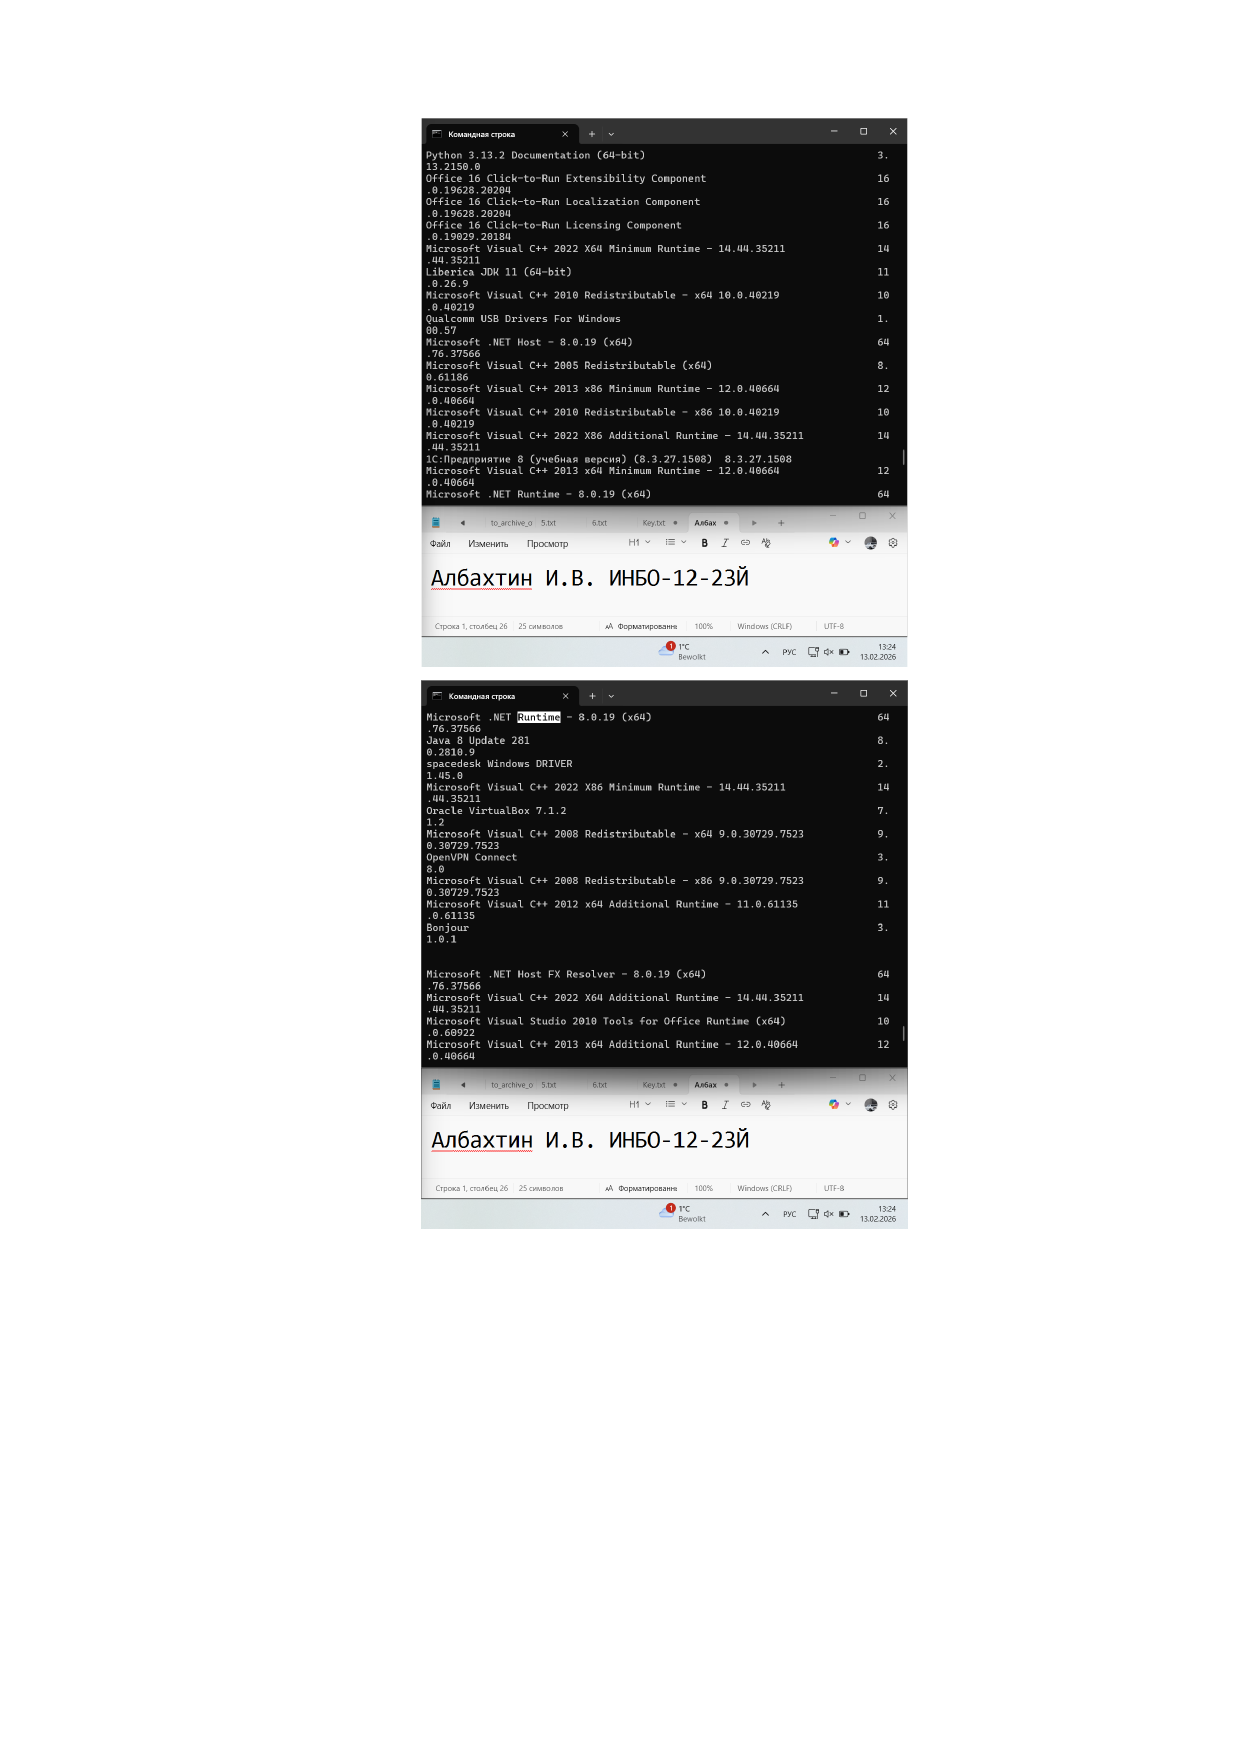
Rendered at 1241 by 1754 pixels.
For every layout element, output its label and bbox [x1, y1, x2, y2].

picture [421, 118, 908, 667]
picture [421, 680, 908, 1229]
